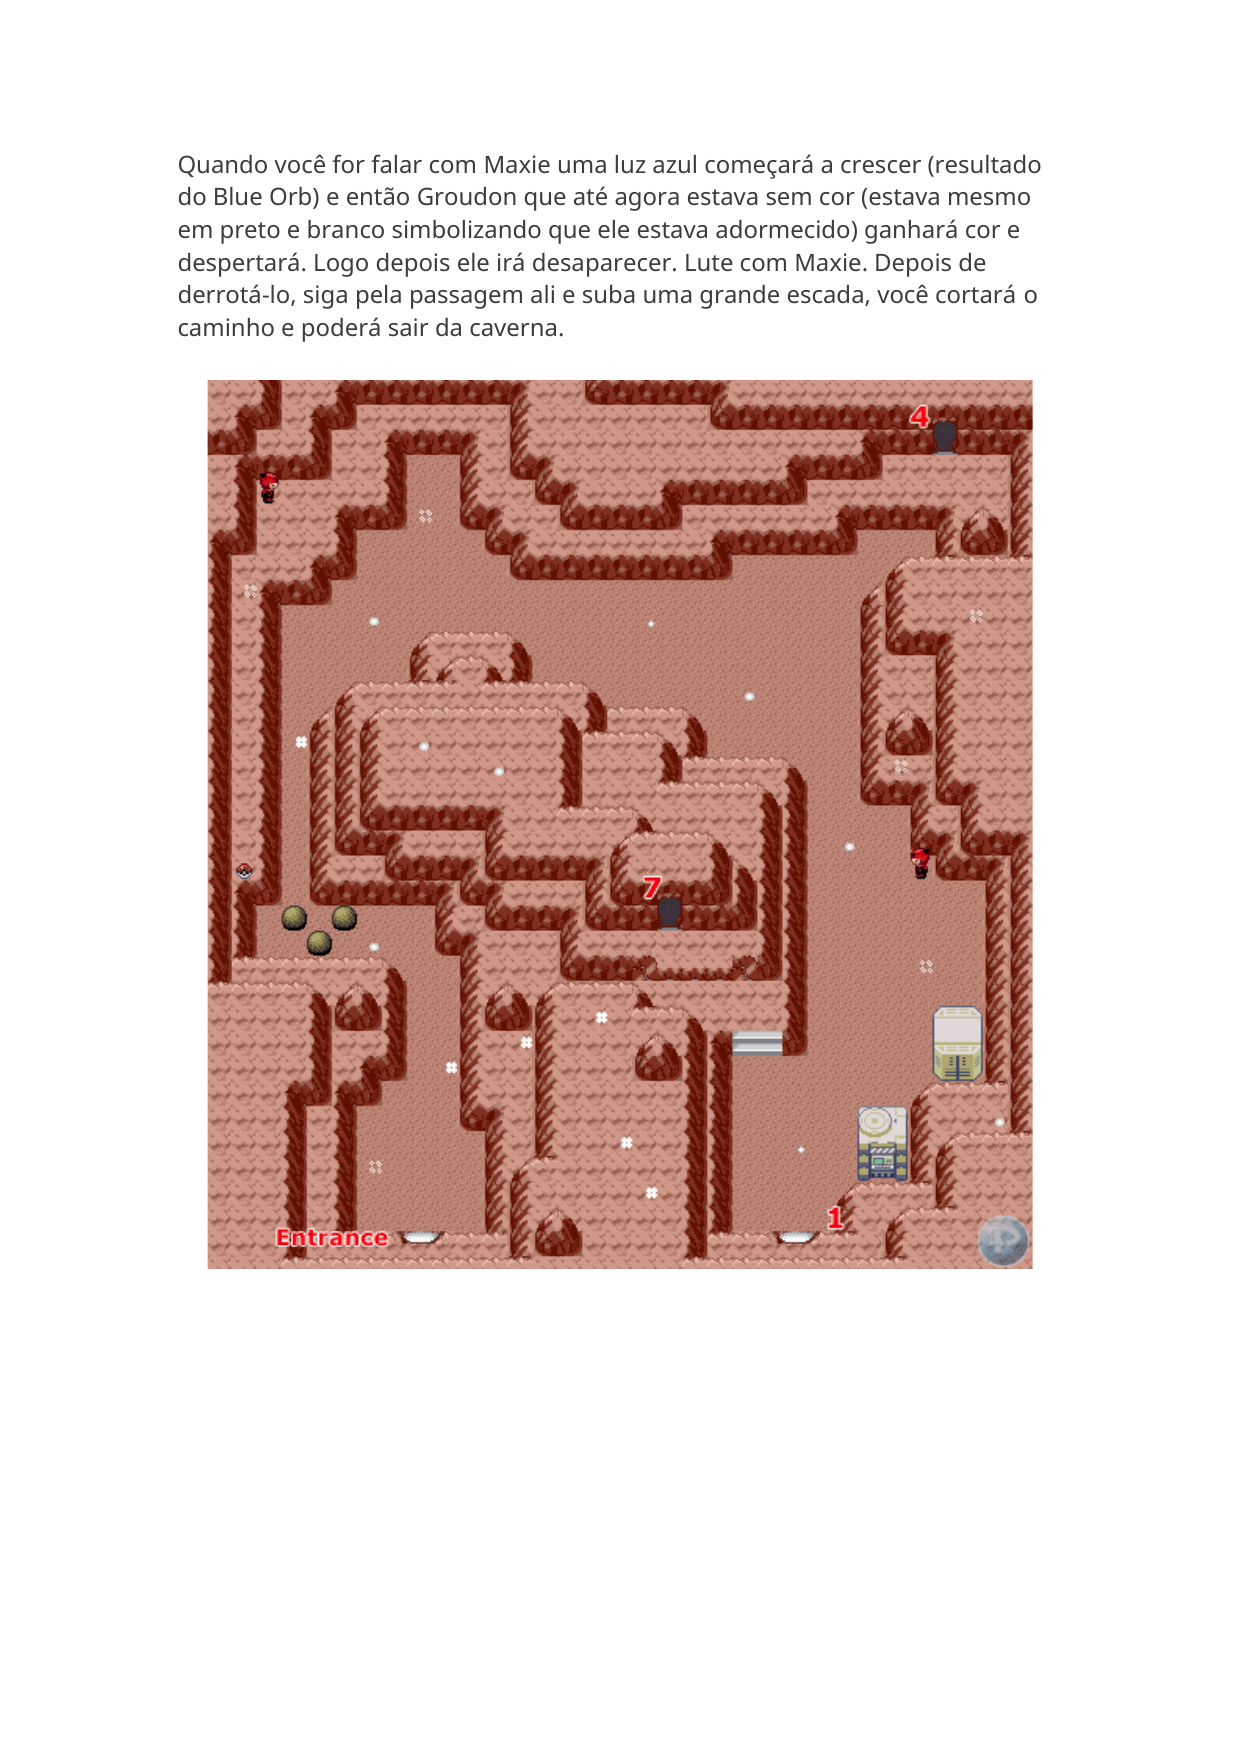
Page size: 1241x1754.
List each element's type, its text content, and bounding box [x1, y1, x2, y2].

text Quando você for falar com Maxie uma luz azul começará a crescer (resultado do Blue Orb) e então Groudon que até agora estava sem cor (estava mesmo em preto e branco simbolizando que ele estava adormecido) ganhará cor e despertará. Logo depois ele irá desaparecer. Lute com Maxie. Depois de derrotá-lo, siga pela passagem ali e suba uma grande escada, você cortará o caminho e poderá sair da caverna. [177, 148, 1063, 343]
picture [207, 380, 1033, 1269]
